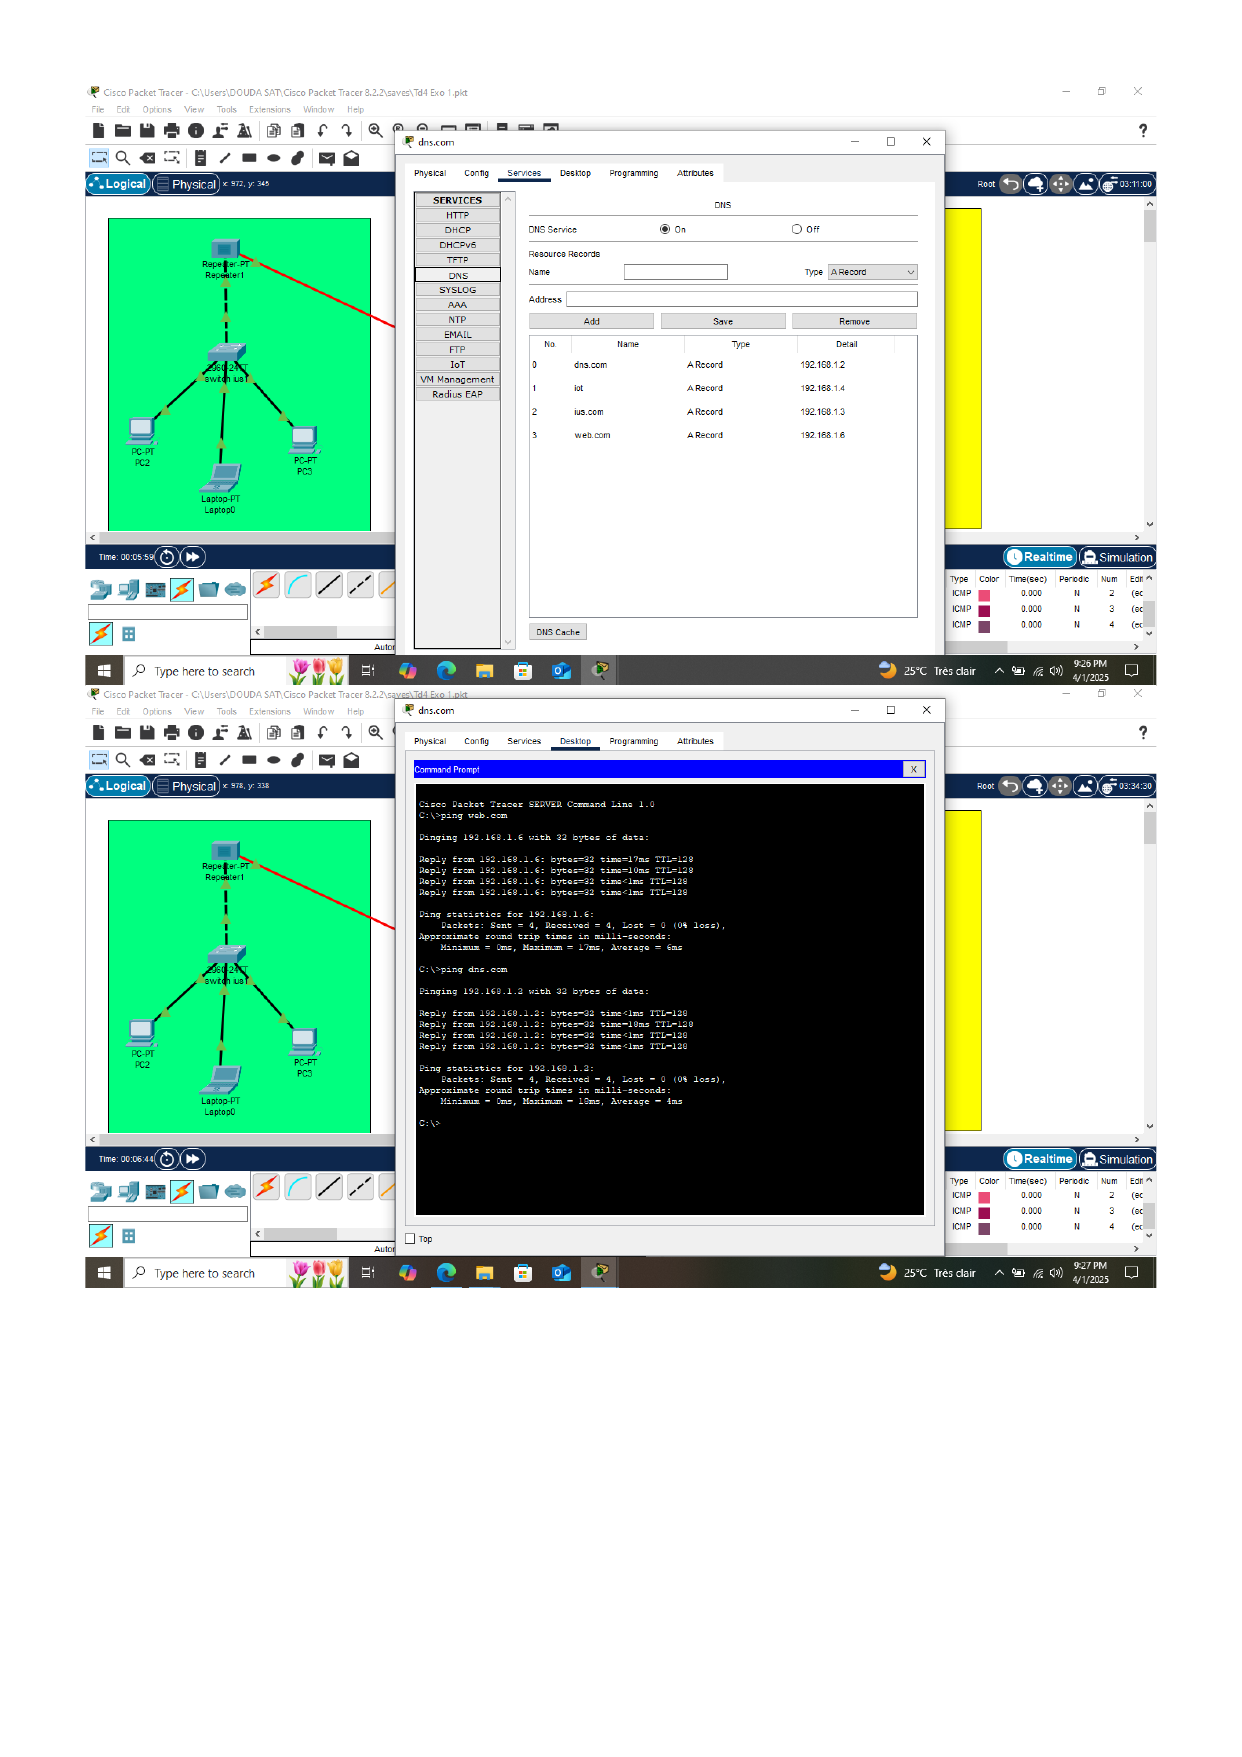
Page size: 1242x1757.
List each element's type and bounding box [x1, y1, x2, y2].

picture [85, 83, 1157, 1288]
picture [138, 782, 145, 789]
picture [122, 182, 129, 189]
picture [138, 180, 145, 187]
picture [122, 784, 129, 791]
